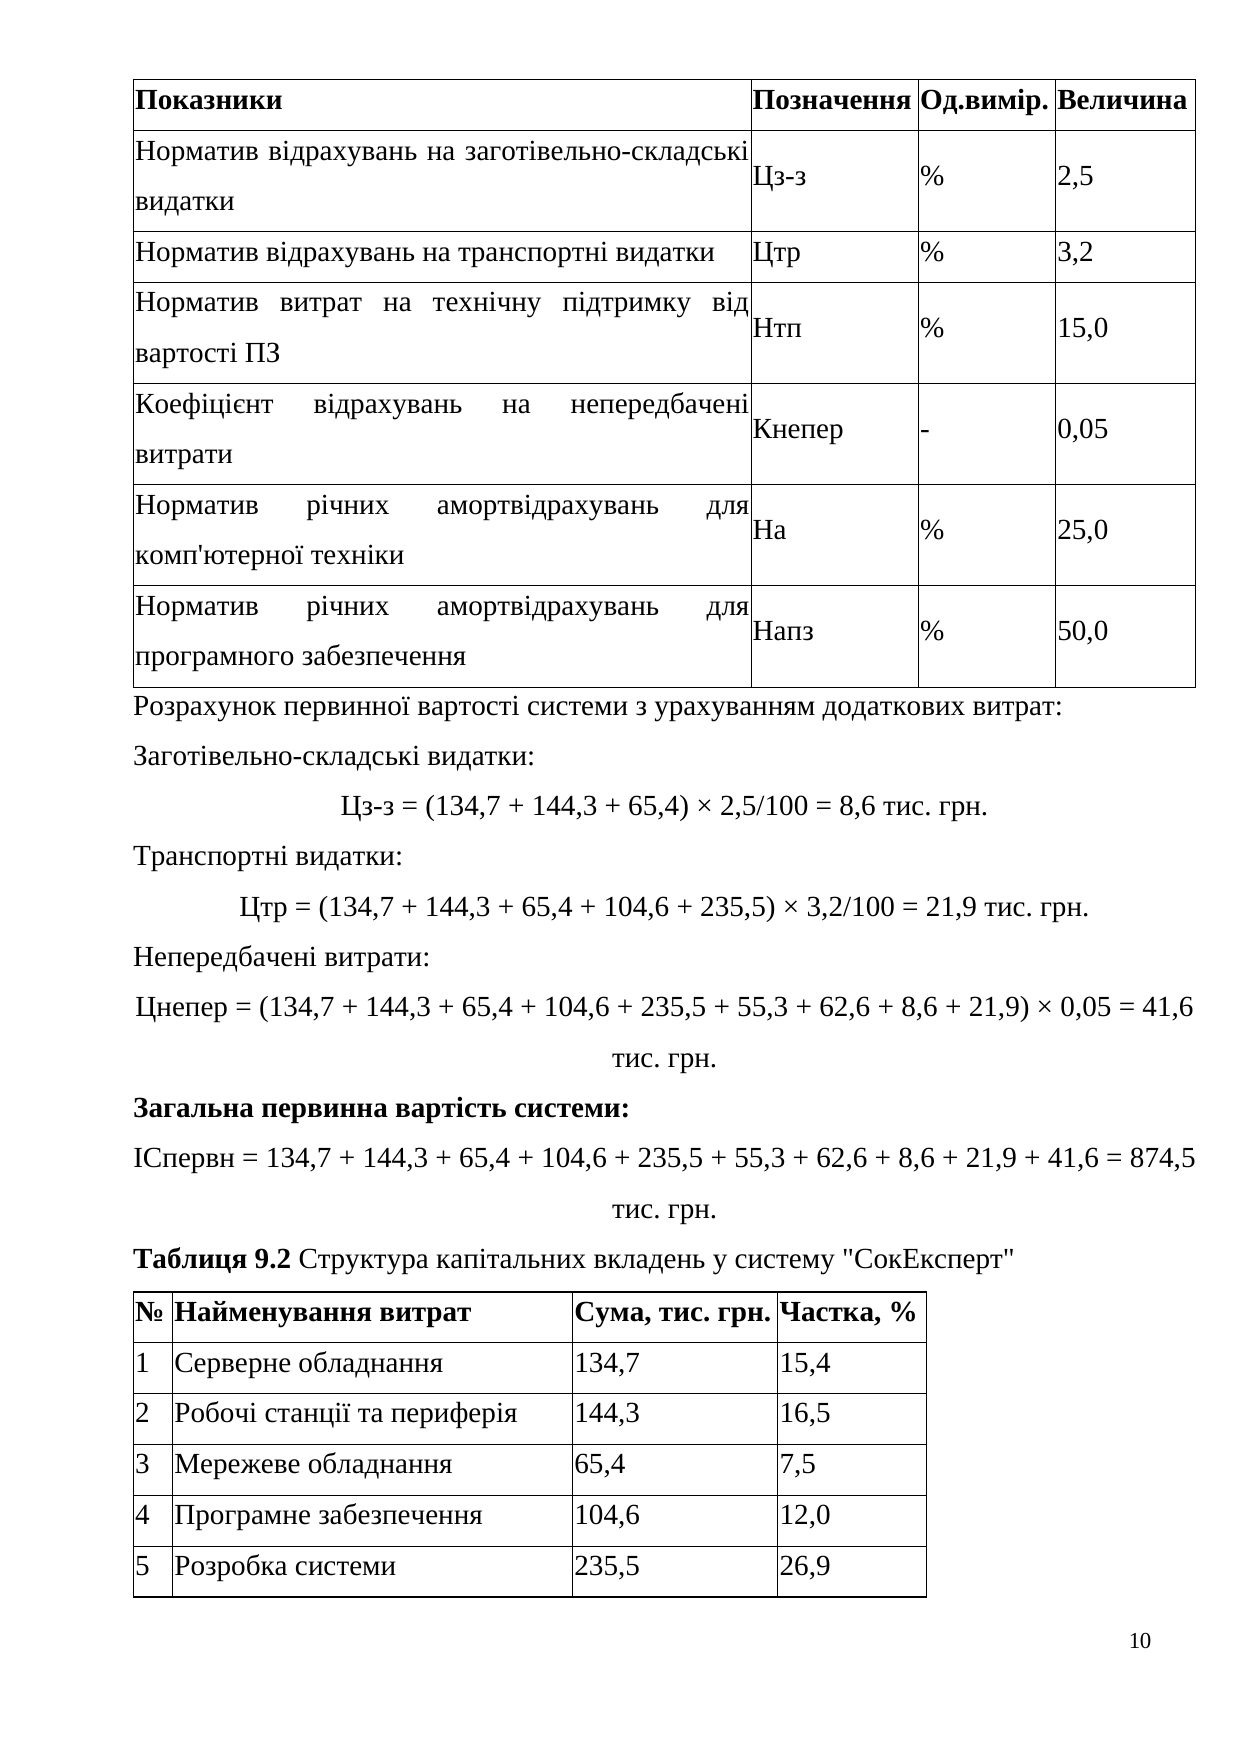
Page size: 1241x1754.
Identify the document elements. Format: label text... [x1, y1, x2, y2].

table_cell % [919, 131, 1055, 231]
table_cell 3 [134, 1445, 172, 1495]
text ІСпервн = 134,7 + 144,3 + 65,4 + 104,6 + 235,5 + 55,3 + 62,6 + 8,6 + 21,9 + 41,6 = 874,5 тис. грн. [133, 1140, 1196, 1224]
text Розрахунок первинної вартості системи з урахуванням додаткових витрат: [133, 688, 1196, 721]
table_cell Мережеве обладнання [173, 1445, 572, 1495]
text Непередбачені витрати: [133, 939, 1196, 973]
text Цнепер = (134,7 + 144,3 + 65,4 + 104,6 + 235,5 + 55,3 + 62,6 + 8,6 + 21,9) × 0,05 = 41,6 тис. грн. [133, 989, 1196, 1073]
table_cell 26,9 [778, 1547, 926, 1596]
table_cell Цз-з [752, 131, 918, 231]
table_cell 0,05 [1056, 384, 1195, 484]
table_cell 25,0 [1056, 485, 1195, 585]
table_cell На [752, 485, 918, 585]
table_cell - [919, 384, 1055, 484]
table_cell 2,5 [1056, 131, 1195, 231]
table_cell 7,5 [778, 1445, 926, 1495]
table_cell Цтр [752, 232, 918, 282]
table_cell 15,0 [1056, 283, 1195, 383]
table_cell 1 [134, 1343, 172, 1393]
table_cell Норматив річних амортвідрахувань для програмного забезпечення [134, 586, 751, 687]
table_cell Норматив відрахувань на заготівельно-складські видатки [134, 131, 751, 231]
table_cell 144,3 [573, 1394, 777, 1444]
table_header Частка, % [778, 1293, 926, 1342]
table_header Од.вимір. [919, 80, 1055, 130]
text Цз-з = (134,7 + 144,3 + 65,4) × 2,5/100 = 8,6 тис. грн. [133, 788, 1196, 822]
table_cell 50,0 [1056, 586, 1195, 687]
table_cell 104,6 [573, 1496, 777, 1546]
table_cell Серверне обладнання [173, 1343, 572, 1393]
table_cell 3,2 [1056, 232, 1195, 282]
table_cell Коефіцієнт відрахувань на непередбачені витрати [134, 384, 751, 484]
table_cell % [919, 232, 1055, 282]
table_cell Програмне забезпечення [173, 1496, 572, 1546]
table_cell 65,4 [573, 1445, 777, 1495]
table_header Показники [134, 80, 751, 130]
table_cell Кнепер [752, 384, 918, 484]
table_cell 12,0 [778, 1496, 926, 1546]
table_cell 4 [134, 1496, 172, 1546]
table_cell % [919, 283, 1055, 383]
table_cell % [919, 586, 1055, 687]
text Загальна первинна вартість системи: [133, 1090, 1196, 1124]
table_cell Норматив відрахувань на транспортні видатки [134, 232, 751, 282]
table_cell Норматив витрат на технічну підтримку від вартості ПЗ [134, 283, 751, 383]
table_cell Робочі станції та периферія [173, 1394, 572, 1444]
table_cell 2 [134, 1394, 172, 1444]
text Транспортні видатки: [133, 838, 1196, 872]
table_header Сума, тис. грн. [573, 1293, 777, 1342]
table_cell 235,5 [573, 1547, 777, 1596]
table_cell Нтп [752, 283, 918, 383]
table_cell Розробка системи [173, 1547, 572, 1596]
table_cell 16,5 [778, 1394, 926, 1444]
text Заготівельно-складські видатки: [133, 738, 1196, 771]
table_cell % [919, 485, 1055, 585]
table_header Позначення [752, 80, 918, 130]
table_cell 15,4 [778, 1343, 926, 1393]
table_cell 5 [134, 1547, 172, 1596]
text Таблиця 9.2 Структура капітальних вкладень у систему "СокЕксперт" [133, 1241, 1196, 1274]
text Цтр = (134,7 + 144,3 + 65,4 + 104,6 + 235,5) × 3,2/100 = 21,9 тис. грн. [133, 889, 1196, 922]
table_cell Напз [752, 586, 918, 687]
table_header Найменування витрат [173, 1293, 572, 1342]
table_header № [134, 1293, 172, 1342]
table_cell Норматив річних амортвідрахувань для комп'ютерної техніки [134, 485, 751, 585]
table_cell 134,7 [573, 1343, 777, 1393]
table_header Величина [1056, 80, 1195, 130]
